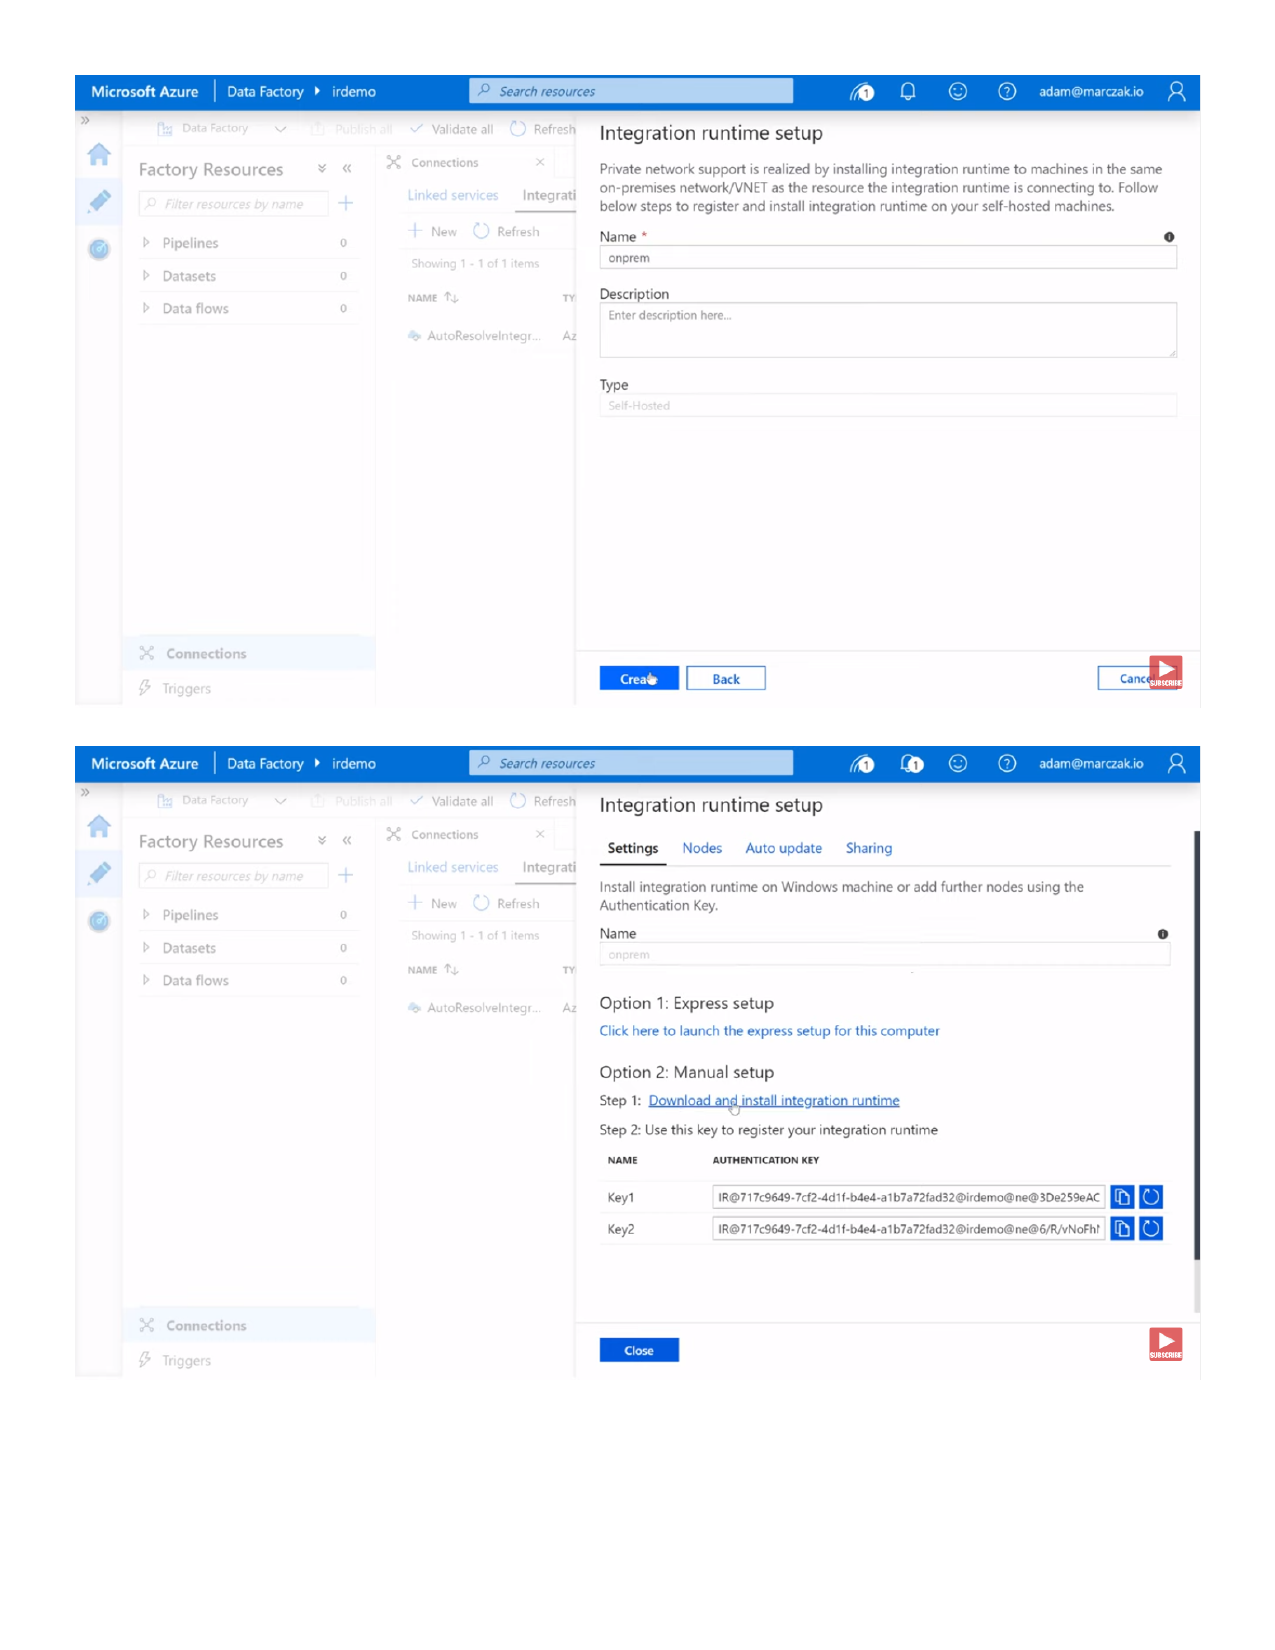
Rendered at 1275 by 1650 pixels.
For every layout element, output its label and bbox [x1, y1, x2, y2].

picture [75, 75, 1200, 708]
picture [75, 746, 1200, 1380]
